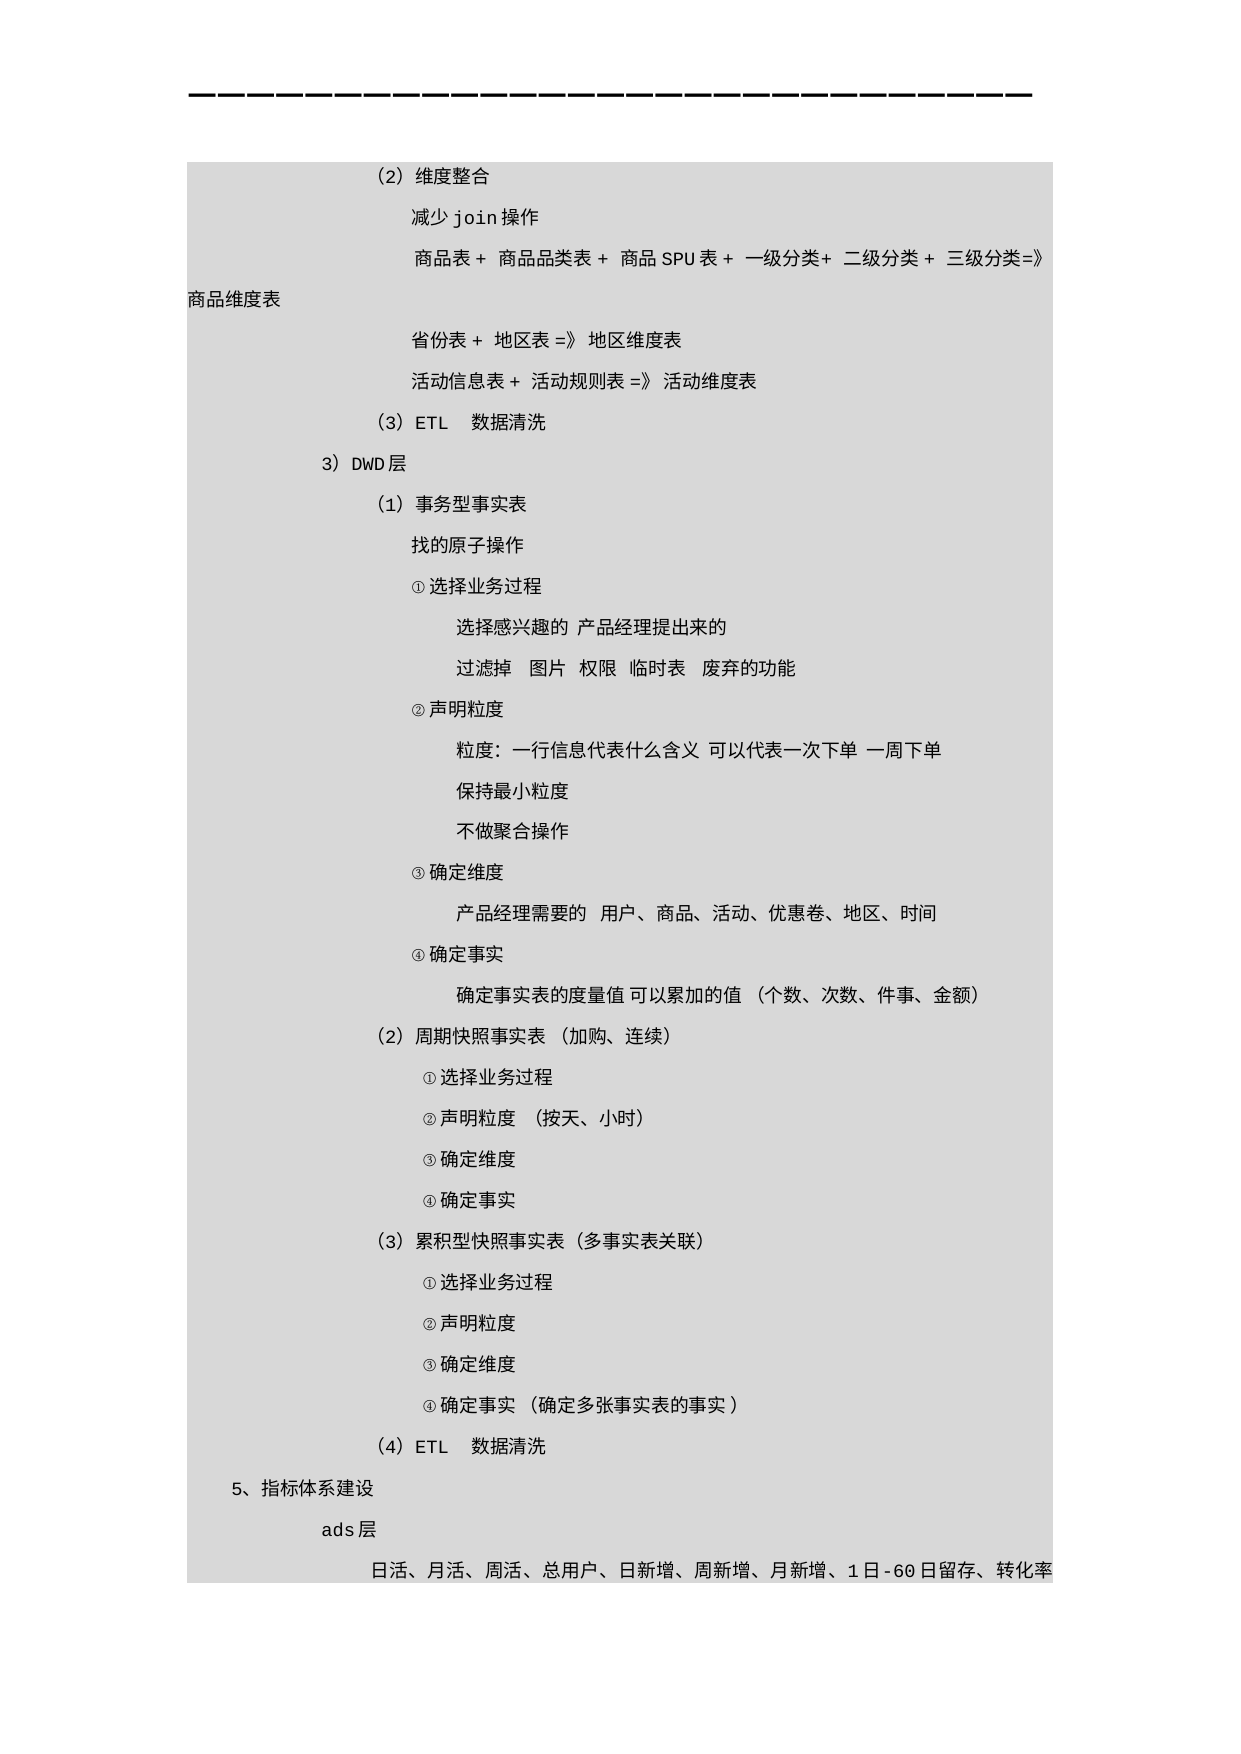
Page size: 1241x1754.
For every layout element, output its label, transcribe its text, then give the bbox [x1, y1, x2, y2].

text ①选择业务过程 [187, 572, 1053, 599]
text ②声明粒度 [187, 1309, 1053, 1336]
text 产品经理需要的 用户、商品、活动、优惠卷、地区、时间 [187, 899, 1053, 926]
text ④确定事实 [187, 940, 1053, 967]
text ③确定维度 [187, 1350, 1053, 1377]
text ④确定事实 （确定多张事实表的事实 ） [187, 1391, 1053, 1418]
text ②声明粒度 （按天、小时） [187, 1104, 1053, 1131]
text ①选择业务过程 [187, 1063, 1053, 1090]
text 活动信息表 + 活动规则表 =》 活动维度表 [187, 367, 1053, 394]
text 省份表 + 地区表 =》 地区维度表 [187, 326, 1053, 353]
text 不做聚合操作 [187, 817, 1053, 844]
text 5、指标体系建设 [187, 1473, 1053, 1501]
text ④确定事实 [187, 1186, 1053, 1213]
text ③确定维度 [187, 858, 1053, 885]
text ②声明粒度 [187, 694, 1053, 722]
text 选择感兴趣的 产品经理提出来的 [187, 613, 1053, 640]
text 过滤掉 图片 权限 临时表 废弃的功能 [187, 654, 1053, 681]
text ①选择业务过程 [187, 1268, 1053, 1295]
text 商品表 + 商品品类表 + 商品SPU表 + 一级分类+ 二级分类 + 三级分类=》 商品维度表 [187, 244, 1053, 312]
text 找的原子操作 [187, 531, 1053, 558]
text ads层 [187, 1514, 1053, 1542]
text （3）累积型快照事实表（多事实表关联） [187, 1227, 1053, 1254]
text 确定事实表的度量值 可以累加的值 （个数、次数、件事、金额） [187, 981, 1053, 1008]
text ③确定维度 [187, 1145, 1053, 1172]
text （2）维度整合 [187, 162, 1053, 189]
text 减少join操作 [187, 203, 1053, 230]
text 保持最小粒度 [187, 776, 1053, 803]
text （4）ETL 数据清洗 [187, 1432, 1053, 1459]
text （2）周期快照事实表 （加购、连续） [187, 1022, 1053, 1049]
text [187, 1555, 1053, 1583]
text （1）事务型事实表 [187, 490, 1053, 517]
text 3）DWD层 [187, 449, 1053, 476]
text 粒度：一行信息代表什么含义 可以代表一次下单 一周下单 [187, 736, 1053, 763]
text （3）ETL 数据清洗 [187, 408, 1053, 435]
